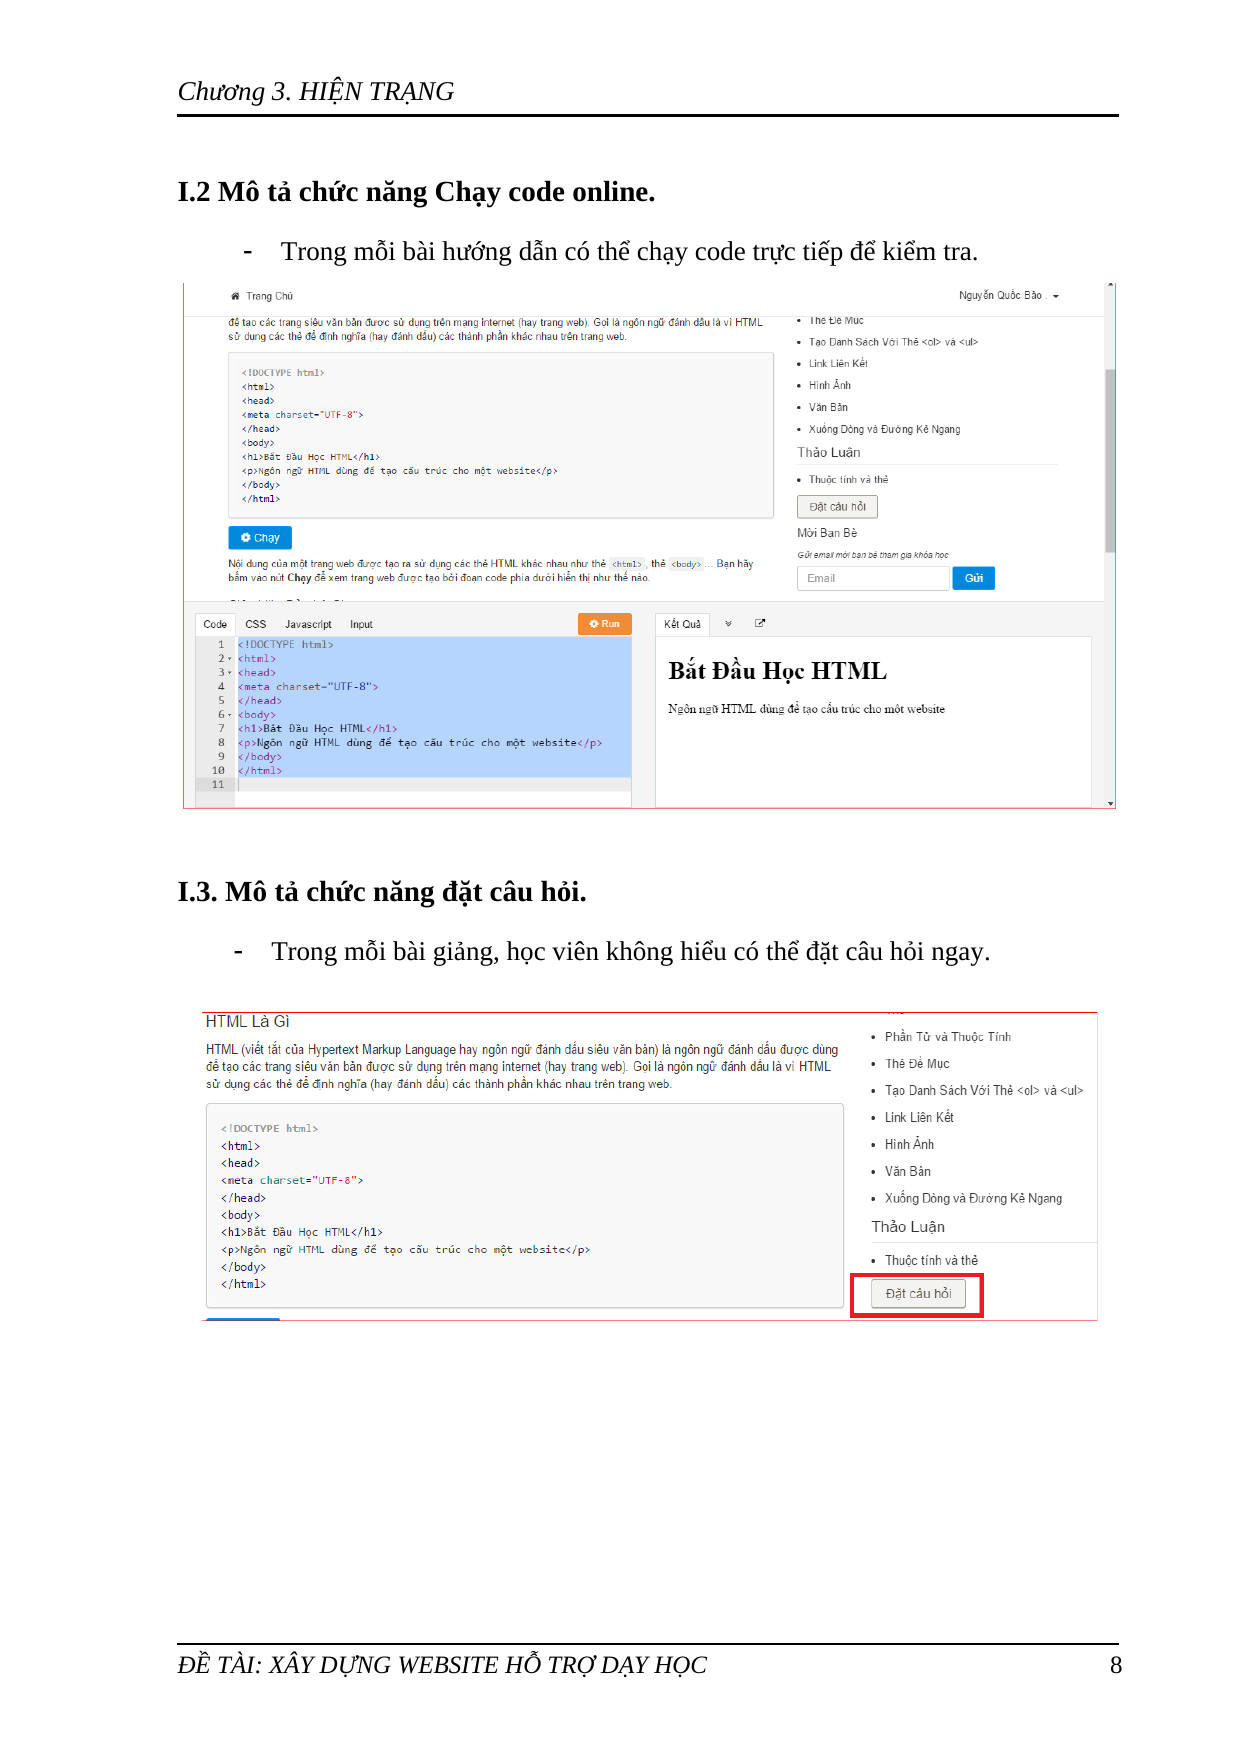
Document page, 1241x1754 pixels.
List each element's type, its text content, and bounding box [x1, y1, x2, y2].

list Trong mỗi bài giảng, học viên không hiểu có thể đặt câu hỏi ngay. [233, 935, 1122, 966]
list Trong mỗi bài hướng dẫn có thể chạy code trực tiếp để kiểm tra. [243, 235, 1122, 266]
subtitle I.2 Mô tả chức năng Chạy code online. [177, 168, 1122, 210]
picture [202, 1012, 1098, 1321]
picture [183, 283, 1116, 809]
